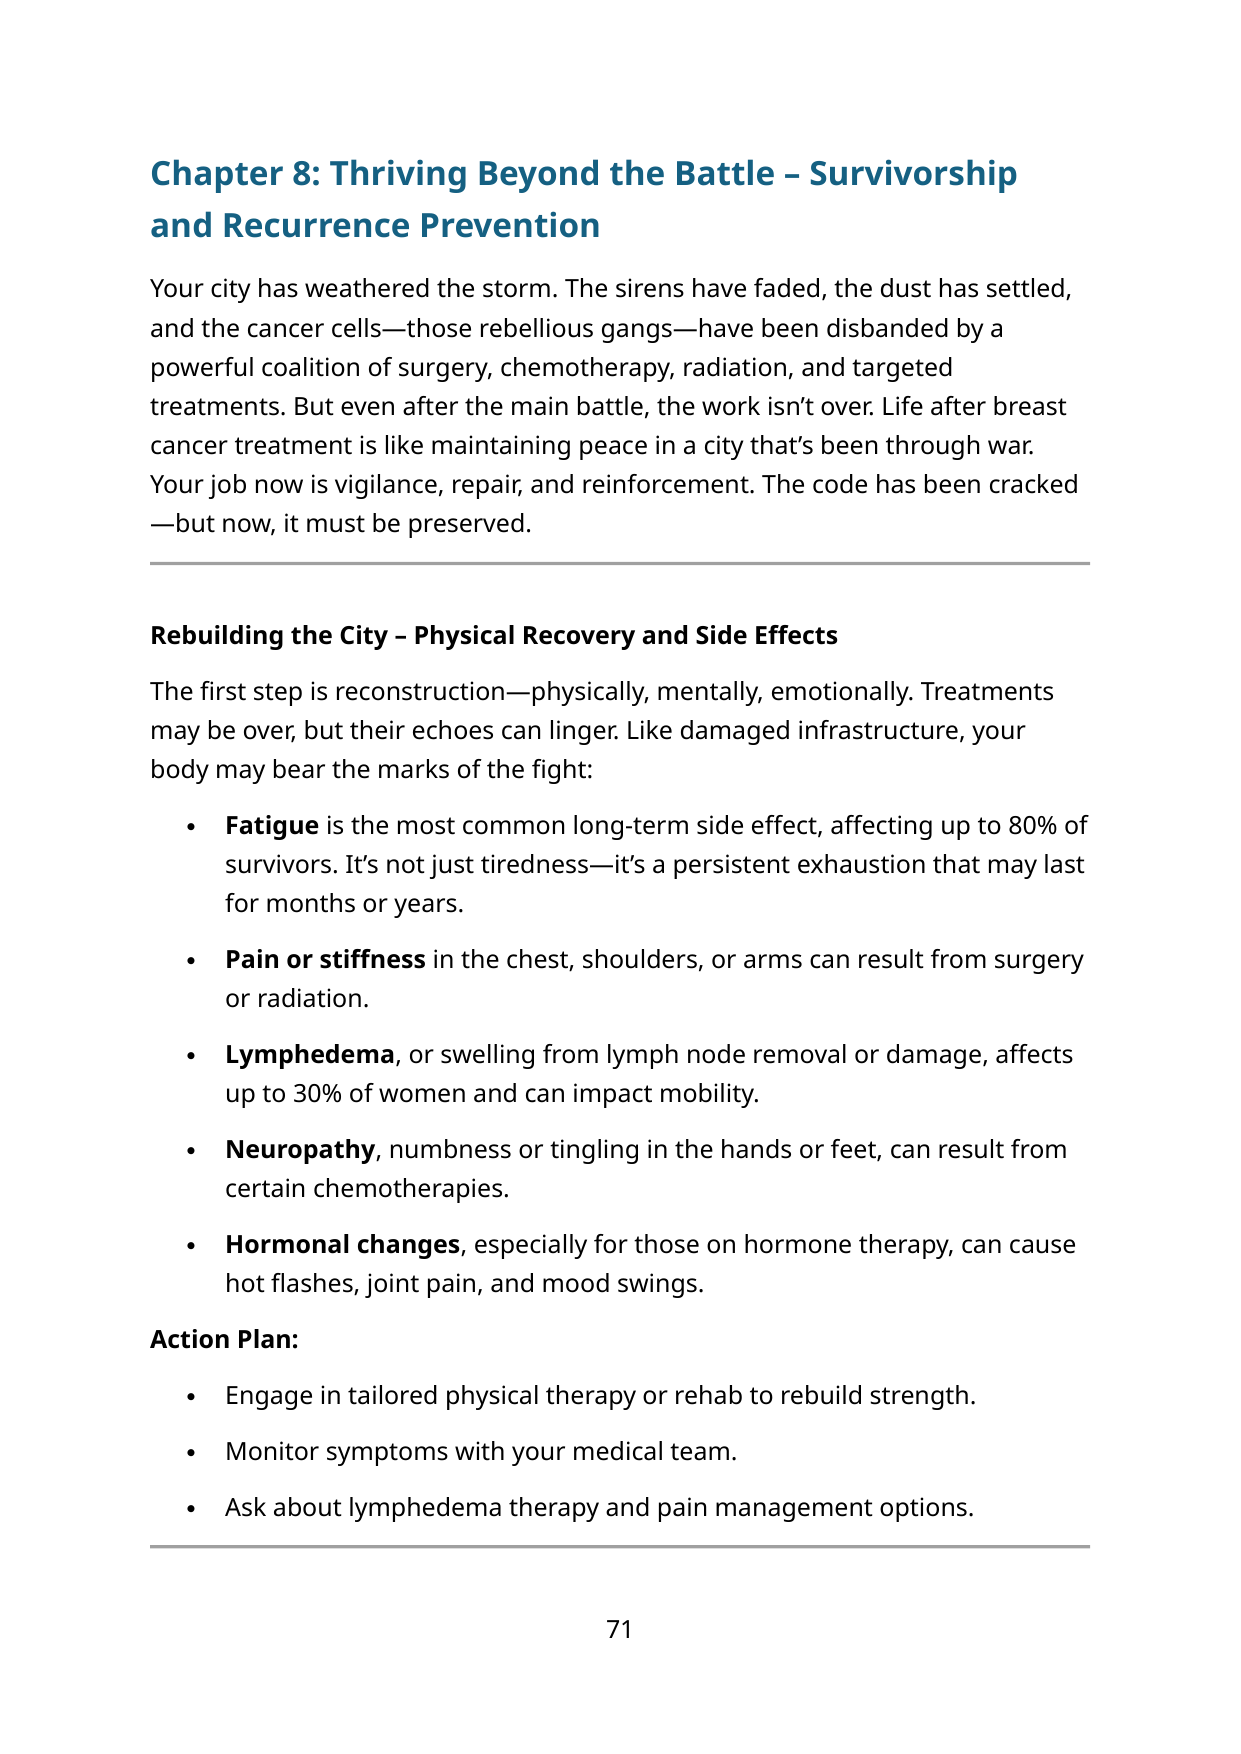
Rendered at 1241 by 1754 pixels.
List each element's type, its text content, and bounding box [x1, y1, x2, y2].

text Your city has weathered the storm. The sirens have faded, the dust has settled, and the cancer cells—those rebellious gangs—have been disbanded by a powerful coalition of surgery, chemotherapy, radiation, and targeted treatments. But even after the main battle, the work isn’t over. Life after breast cancer treatment is like maintaining peace in a city that’s been through war. Your job now is vigilance, repair, and reinforcement. The code has been cracked—but now, it must be preserved. [150, 271, 1090, 540]
list Lymphedema, or swelling from lymph node removal or damage, affects up to 30% of women and can impact mobility. [187, 1037, 1090, 1110]
list Hormonal changes, especially for those on hormone therapy, can cause hot flashes, joint pain, and mood swings. [187, 1227, 1090, 1300]
text Rebuilding the City – Physical Recovery and Side Effects [150, 618, 1090, 652]
text Chapter 8: Thriving Beyond the Battle – Survivorship and Recurrence Prevention [150, 150, 1090, 248]
text Action Plan: [150, 1322, 1090, 1356]
list Ask about lymphedema therapy and pain management options. [187, 1489, 1090, 1523]
list Pain or stiffness in the chest, shoulders, or arms can result from surgery or radiation. [187, 942, 1090, 1015]
list Monitor symptoms with your medical team. [187, 1433, 1090, 1468]
list Engage in tailored physical therapy or rehab to rebuild strength. [187, 1378, 1090, 1412]
list Fatigue is the most common long-term side effect, affecting up to 80% of survivors. It’s not just tiredness—it’s a persistent exhaustion that may last for months or years. [187, 808, 1090, 920]
list Neuropathy, numbness or tingling in the hands or feet, can result from certain chemotherapies. [187, 1132, 1090, 1205]
text The first step is reconstruction—physically, mentally, emotionally. Treatments may be over, but their echoes can linger. Like damaged infrastructure, your body may bear the marks of the fight: [150, 673, 1090, 786]
